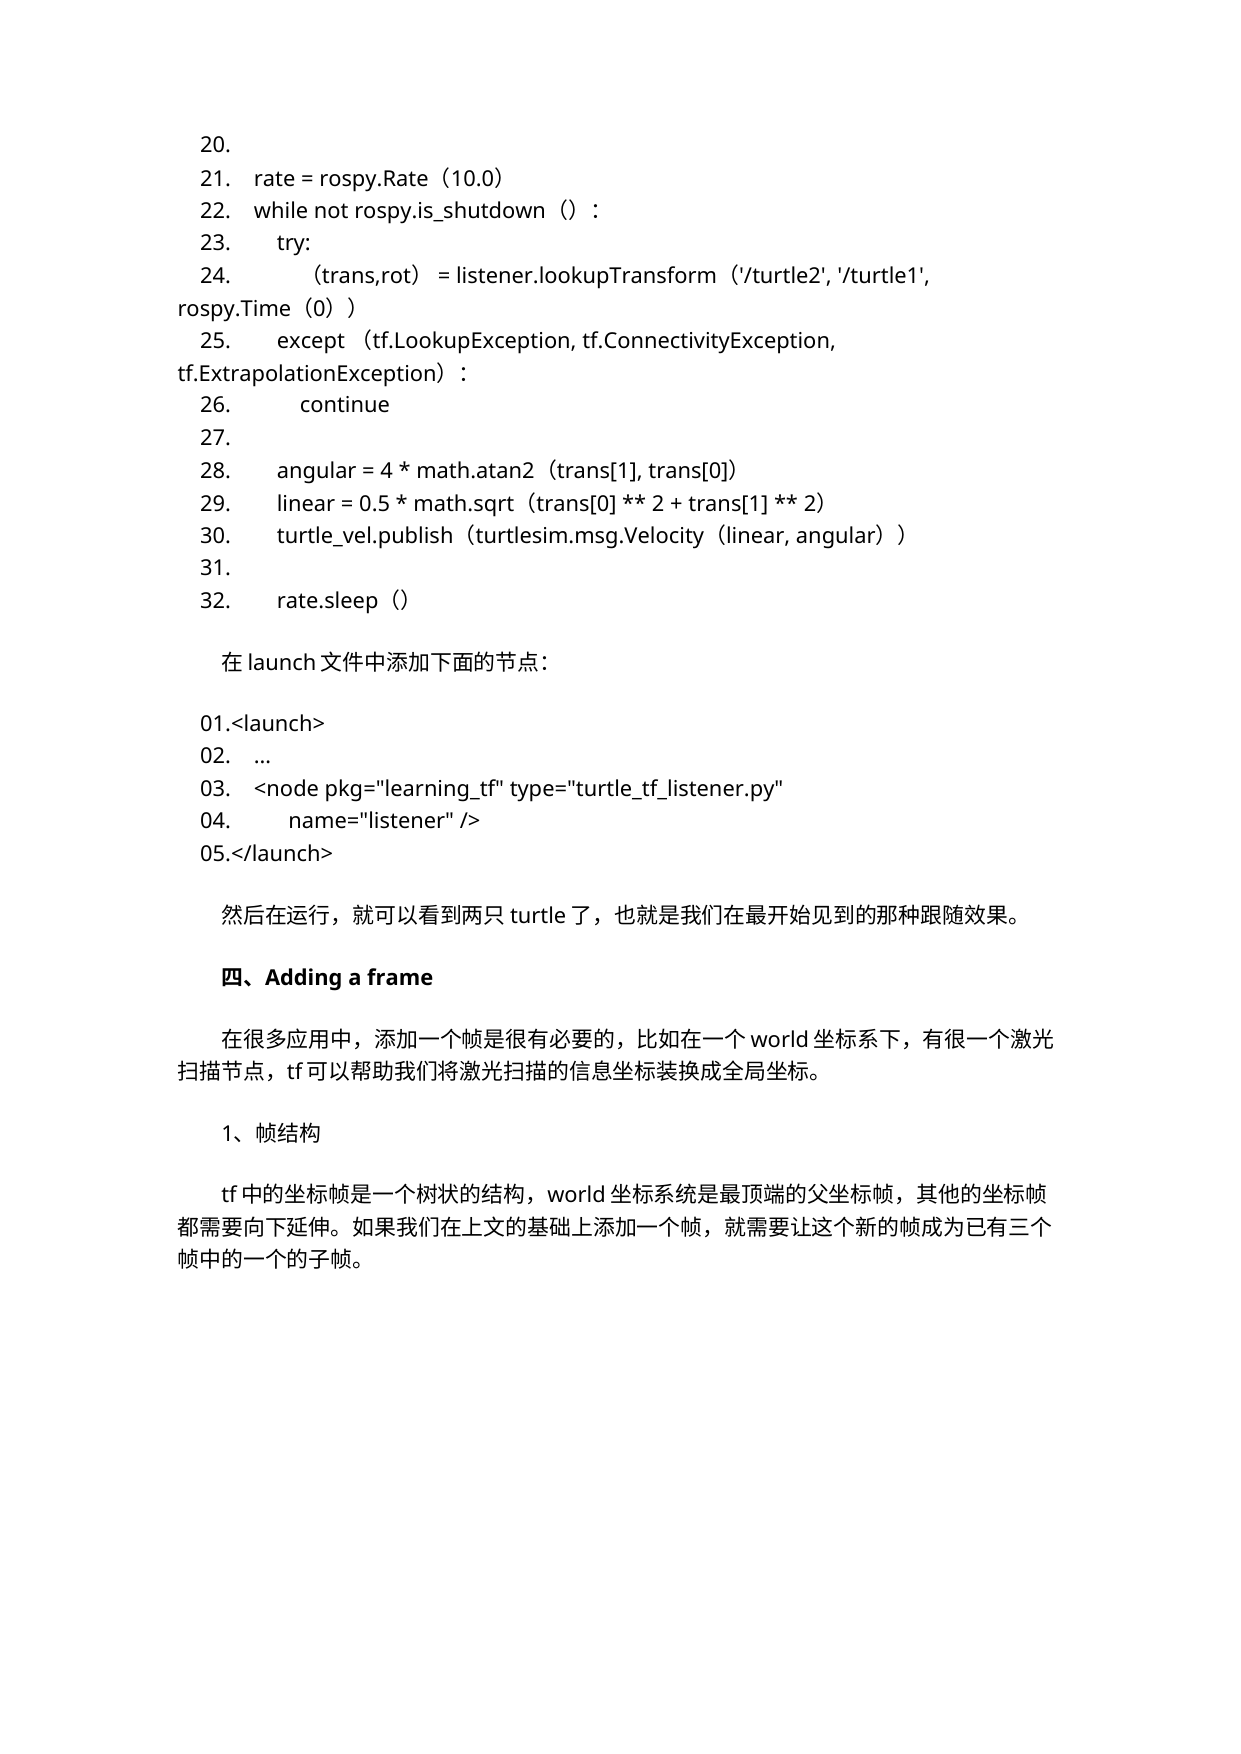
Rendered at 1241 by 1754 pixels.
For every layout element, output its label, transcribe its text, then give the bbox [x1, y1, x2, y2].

text 1、帧结构 [177, 1115, 1063, 1148]
text 在launch文件中添加下面的节点： [177, 644, 1063, 677]
text 四、Adding a frame [177, 959, 1063, 992]
text 01.<launch> 02. … 03. <node pkg="learning_tf" type="turtle_tf_listener.py" 04. name="listener" /> 05.</launch> [177, 706, 1063, 869]
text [177, 128, 1063, 615]
text tf中的坐标帧是一个树状的结构，world坐标系统是最顶端的父坐标帧，其他的坐标帧都需要向下延伸。如果我们在上文的基础上添加一个帧，就需要让这个新的帧成为已有三个帧中的一个的子帧。 [177, 1177, 1063, 1274]
text 在很多应用中，添加一个帧是很有必要的，比如在一个world坐标系下，有很一个激光扫描节点，tf可以帮助我们将激光扫描的信息坐标装换成全局坐标。 [177, 1021, 1063, 1086]
text 然后在运行，就可以看到两只turtle了，也就是我们在最开始见到的那种跟随效果。 [177, 898, 1063, 930]
